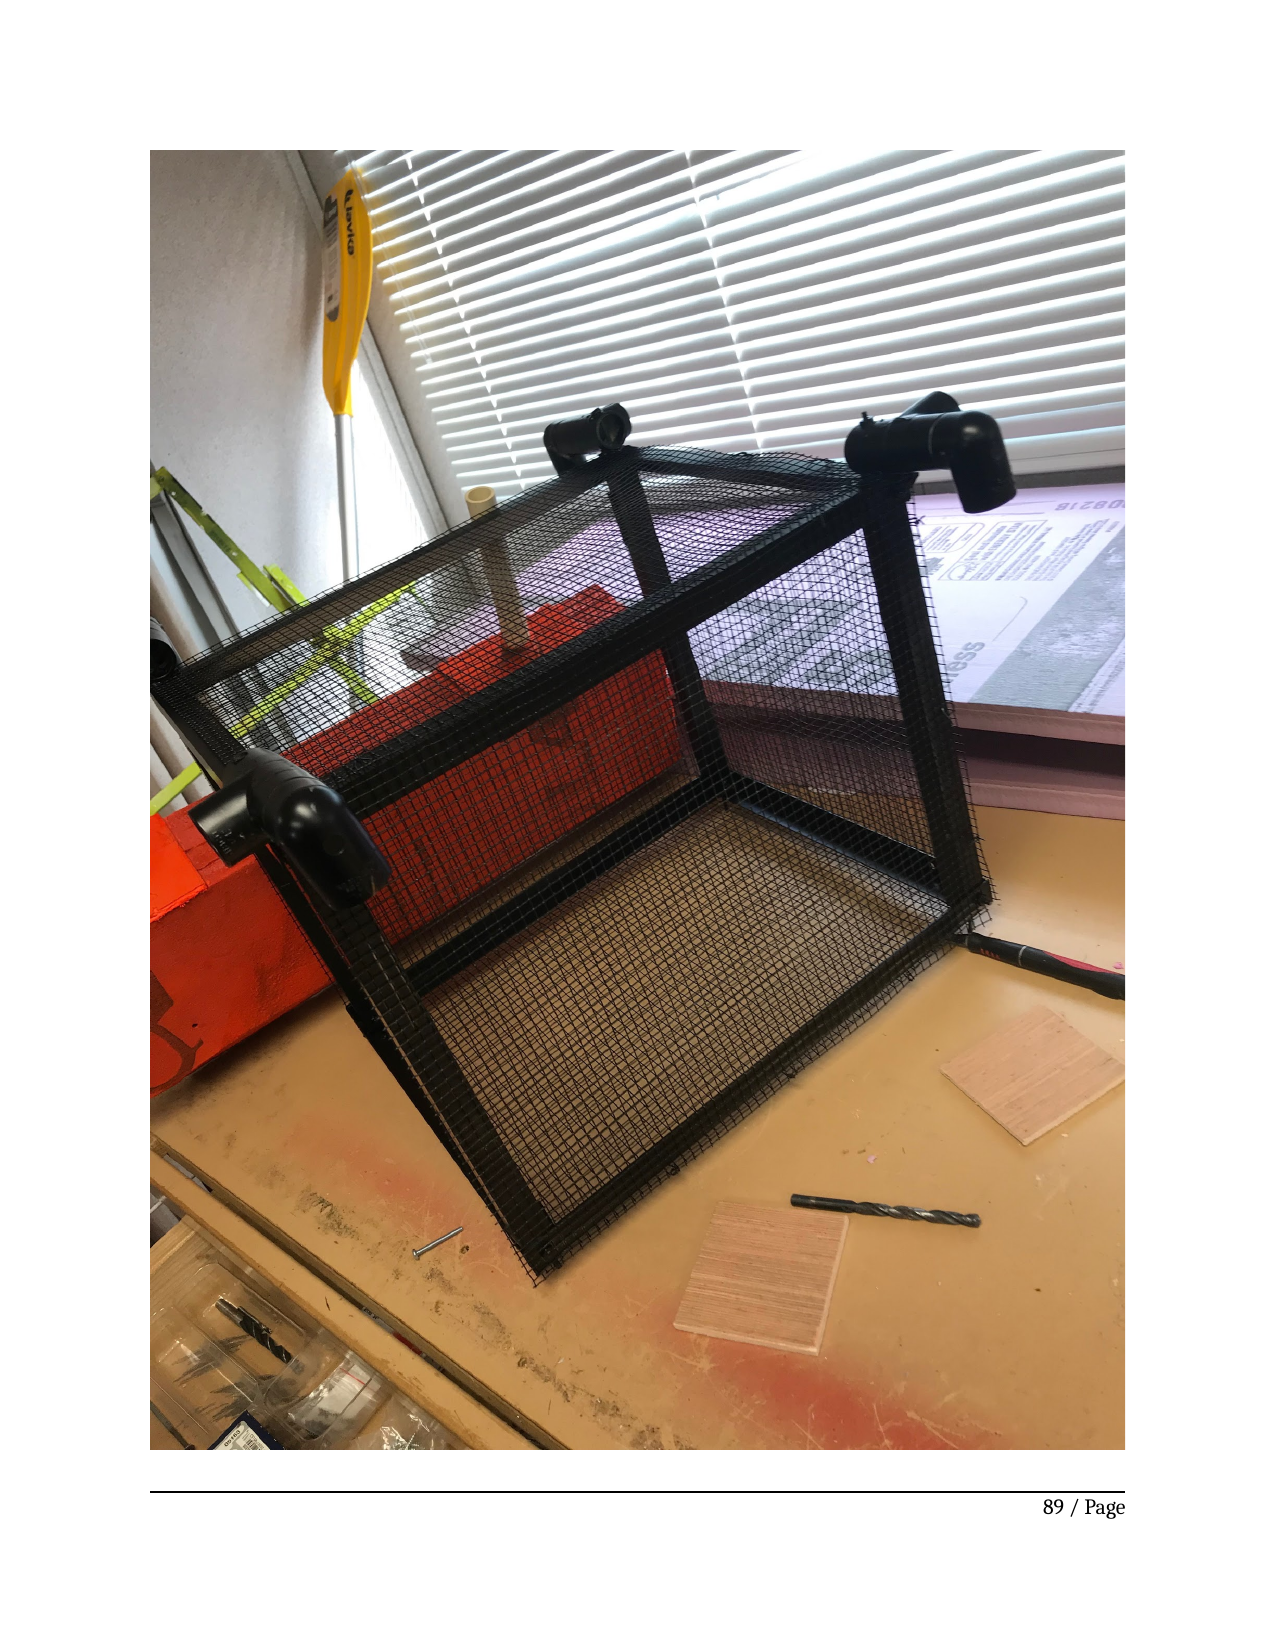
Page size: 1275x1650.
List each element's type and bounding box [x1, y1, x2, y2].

picture [150, 150, 1125, 1450]
